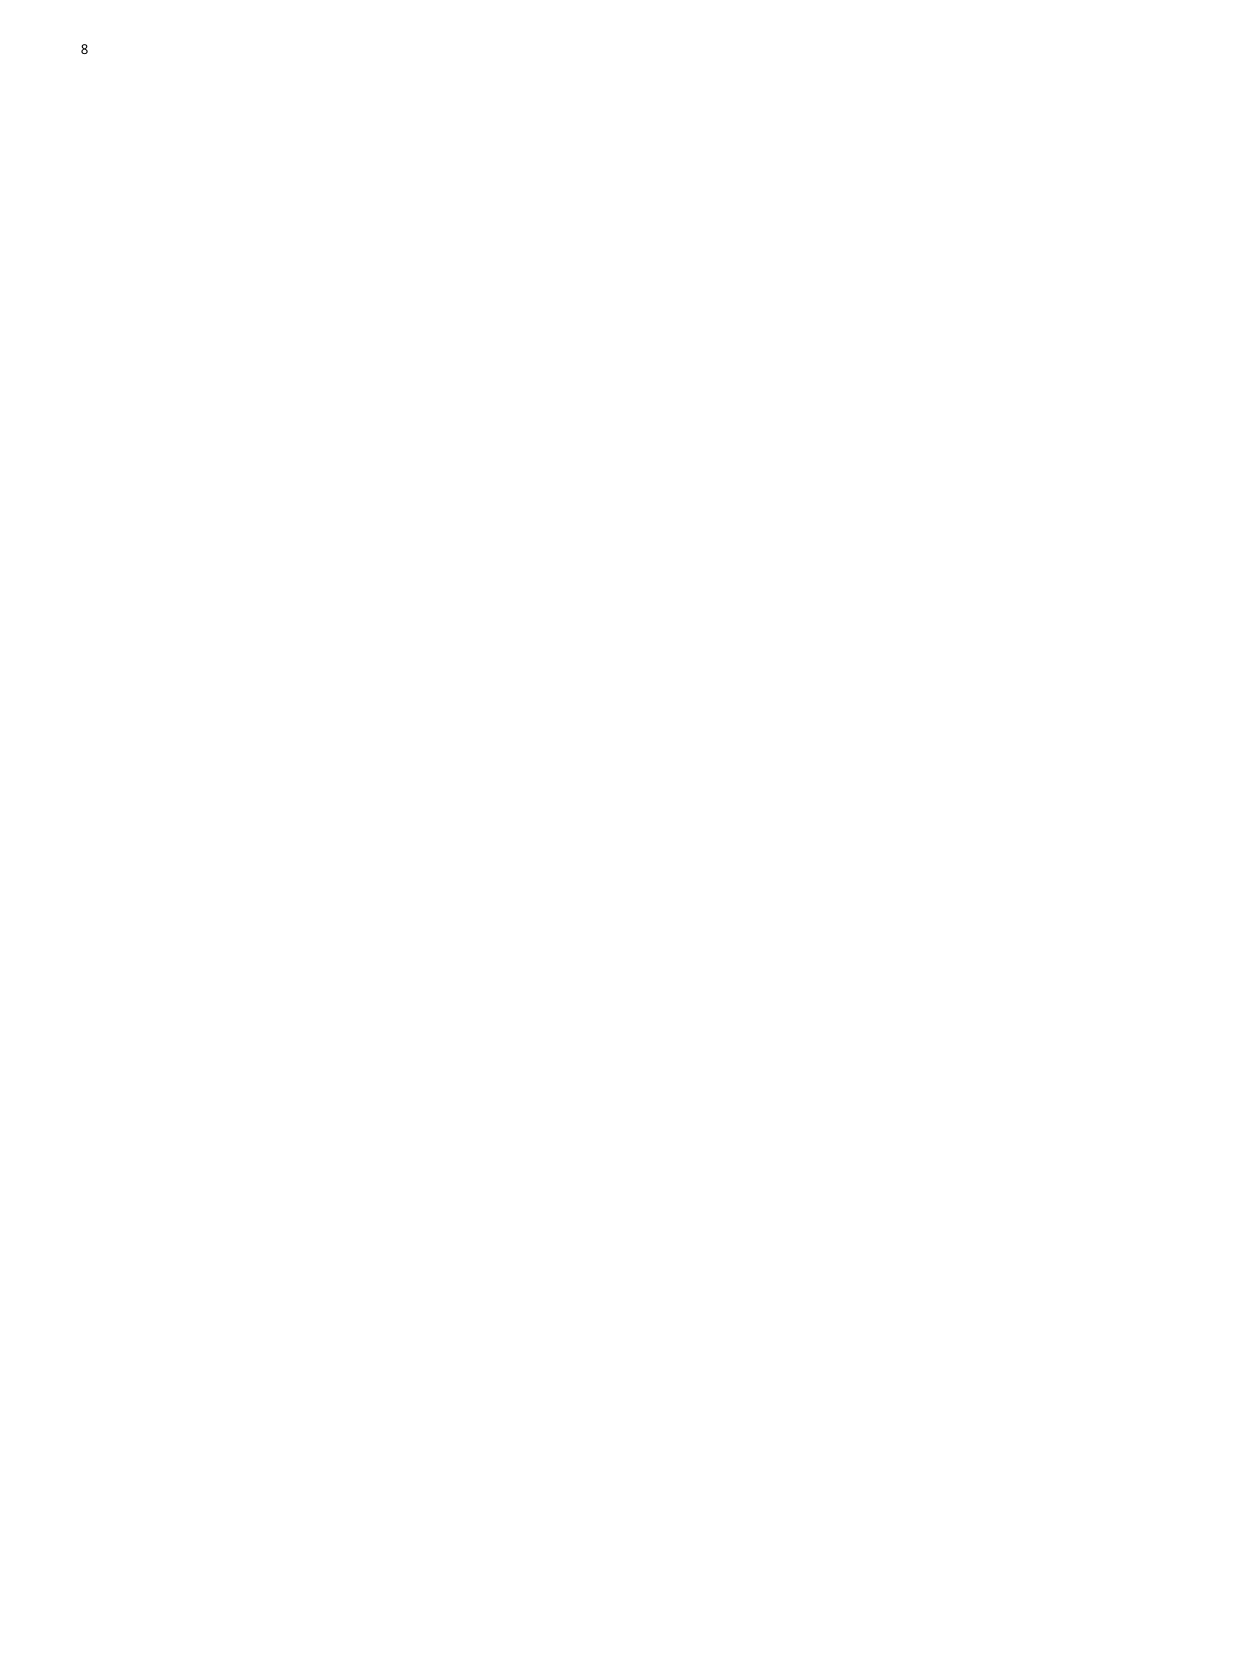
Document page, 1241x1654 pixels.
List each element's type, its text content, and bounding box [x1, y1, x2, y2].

text 8 [81, 35, 1166, 59]
